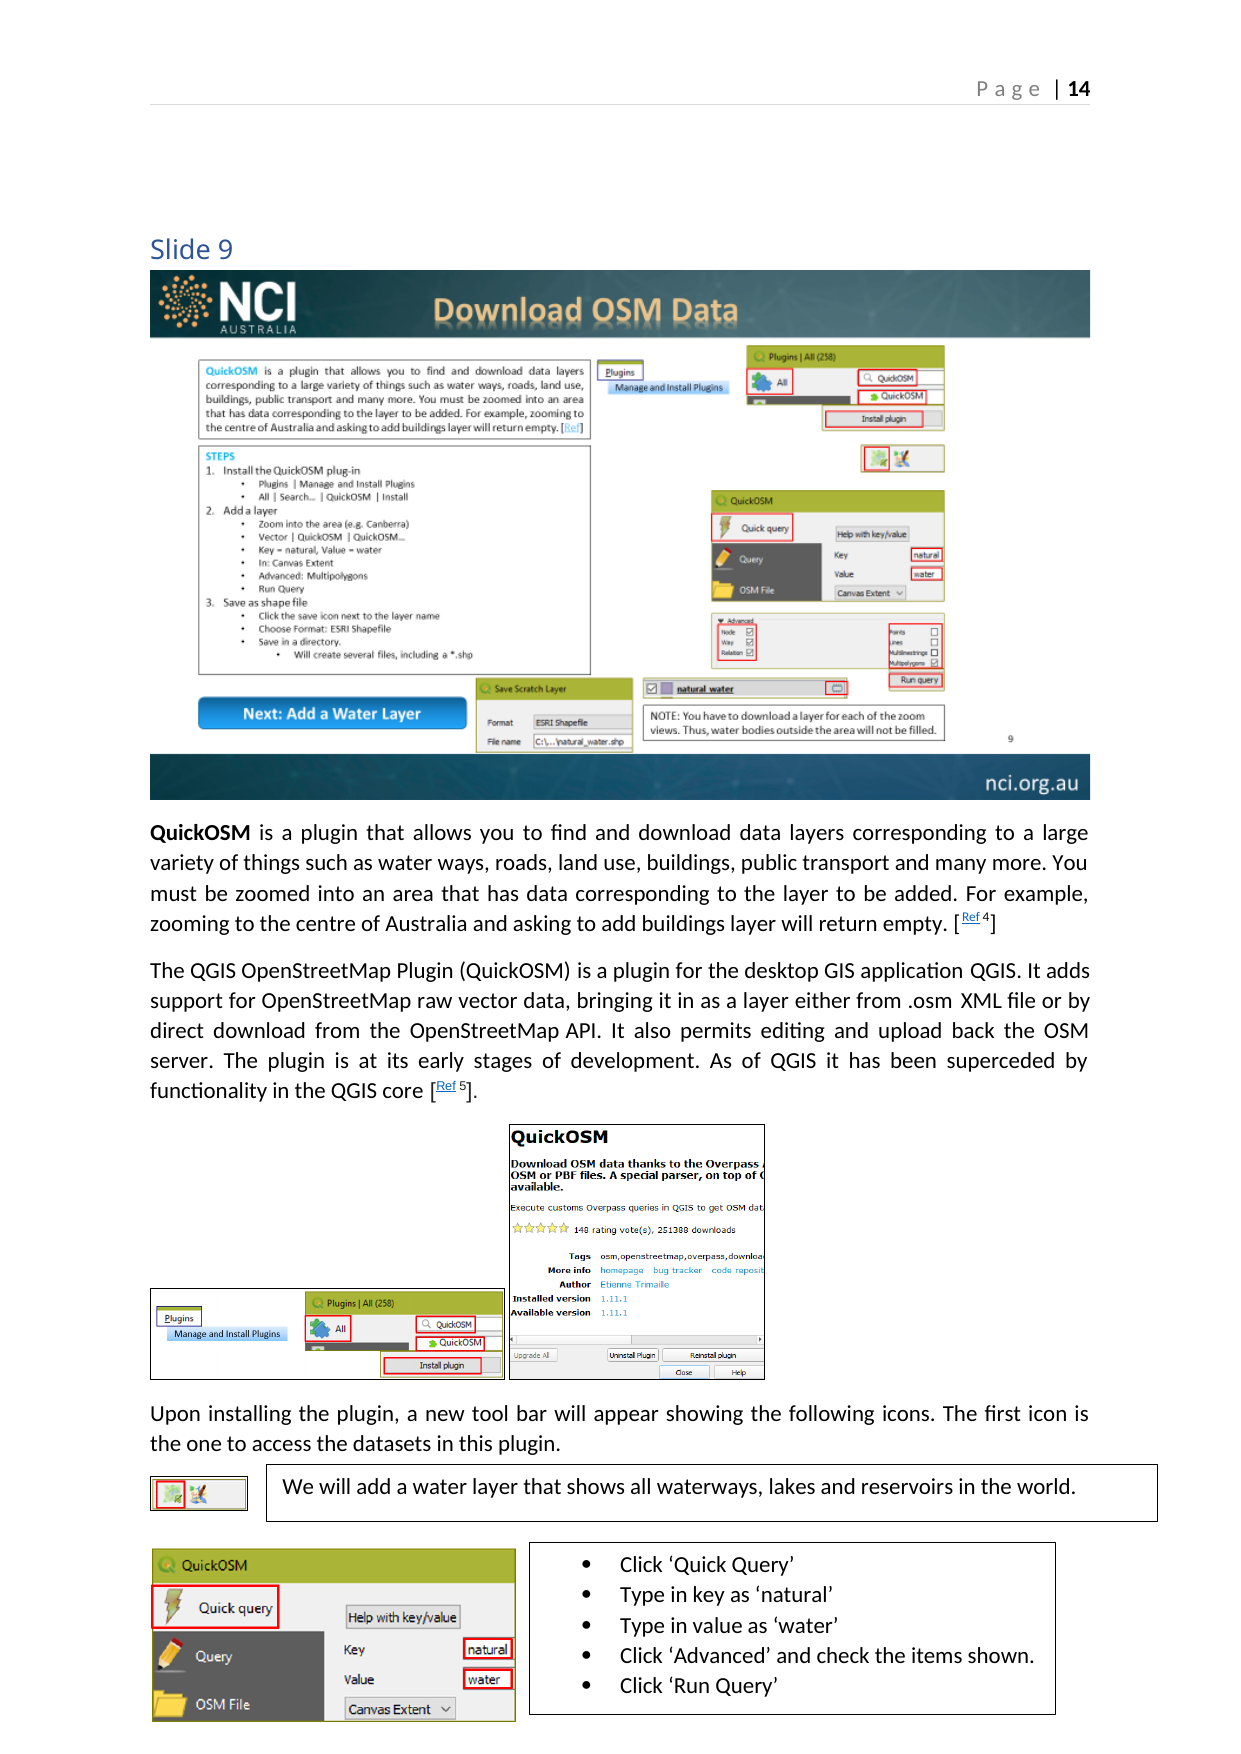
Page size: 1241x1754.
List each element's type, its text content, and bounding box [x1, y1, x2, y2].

picture [151, 1289, 504, 1379]
picture [151, 1477, 247, 1510]
picture [150, 270, 1091, 800]
text Upon installing the plugin, a new tool bar will appear showing the following icons. The first icon is the one to access the datasets in this plugin. [150, 1399, 1090, 1457]
text The QGIS OpenStreetMap Plugin (QuickOSM) is a plugin for the desktop GIS application QGIS. It adds support for OpenStreetMap raw vector data, bringing it in as a layer either from .osm XML file or by direct download from the OpenStreetMap API. It also permits editing and upload back the OSM server. The plugin is at its early stages of development. As of QGIS it has been superceded by functionality in the QGIS core [Ref 5]. [150, 956, 1090, 1104]
text QuickOSM is a plugin that allows you to find and download data layers corresponding to a large variety of things such as water ways, roads, land use, buildings, public transport and many more. You must be zoomed into an area that has data corresponding to the layer to be added. For example, zooming to the centre of Australia and asking to add buildings layer will return empty. [Ref 4] [150, 818, 1090, 937]
picture [150, 1545, 517, 1724]
picture [510, 1125, 764, 1379]
subtitle Slide 9 [150, 231, 1090, 268]
